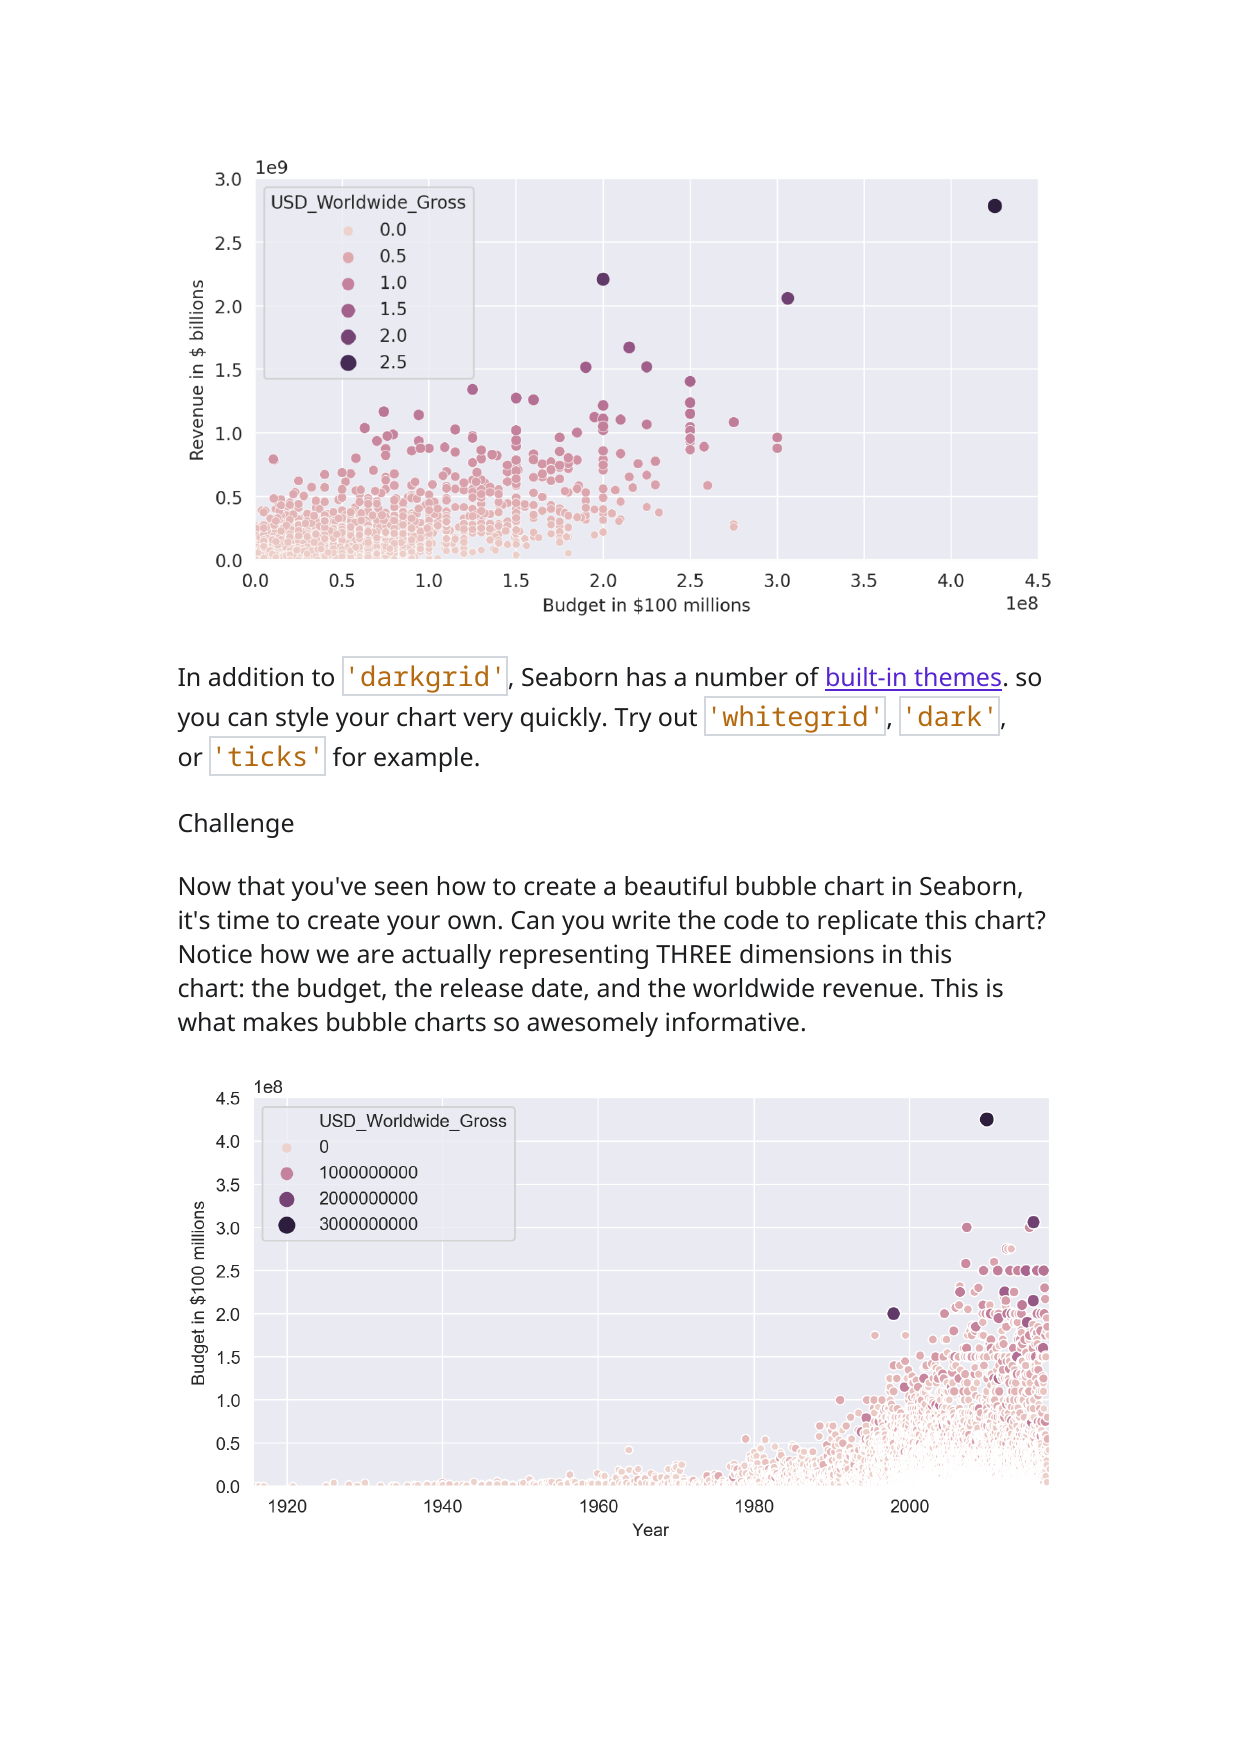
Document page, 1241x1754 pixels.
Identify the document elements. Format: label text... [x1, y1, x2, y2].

picture [177, 1067, 1063, 1552]
text Challenge [177, 805, 1063, 839]
text Now that you've seen how to create a beautiful bubble chart in Seaborn, it's time to create your own. Can you write the code to replicate this chart? Notice how we are actually representing THREE dimensions in this chart: the budget, the release date, and the worldwide revenue. This is what makes bubble charts so awesomely informative. [177, 868, 1063, 1039]
picture [177, 147, 1063, 627]
text In addition to 'darkgrid', Seaborn has a number of built-in themes. so you can style your chart very quickly. Try out 'whitegrid', 'dark', or 'ticks' for example. [177, 656, 1063, 776]
